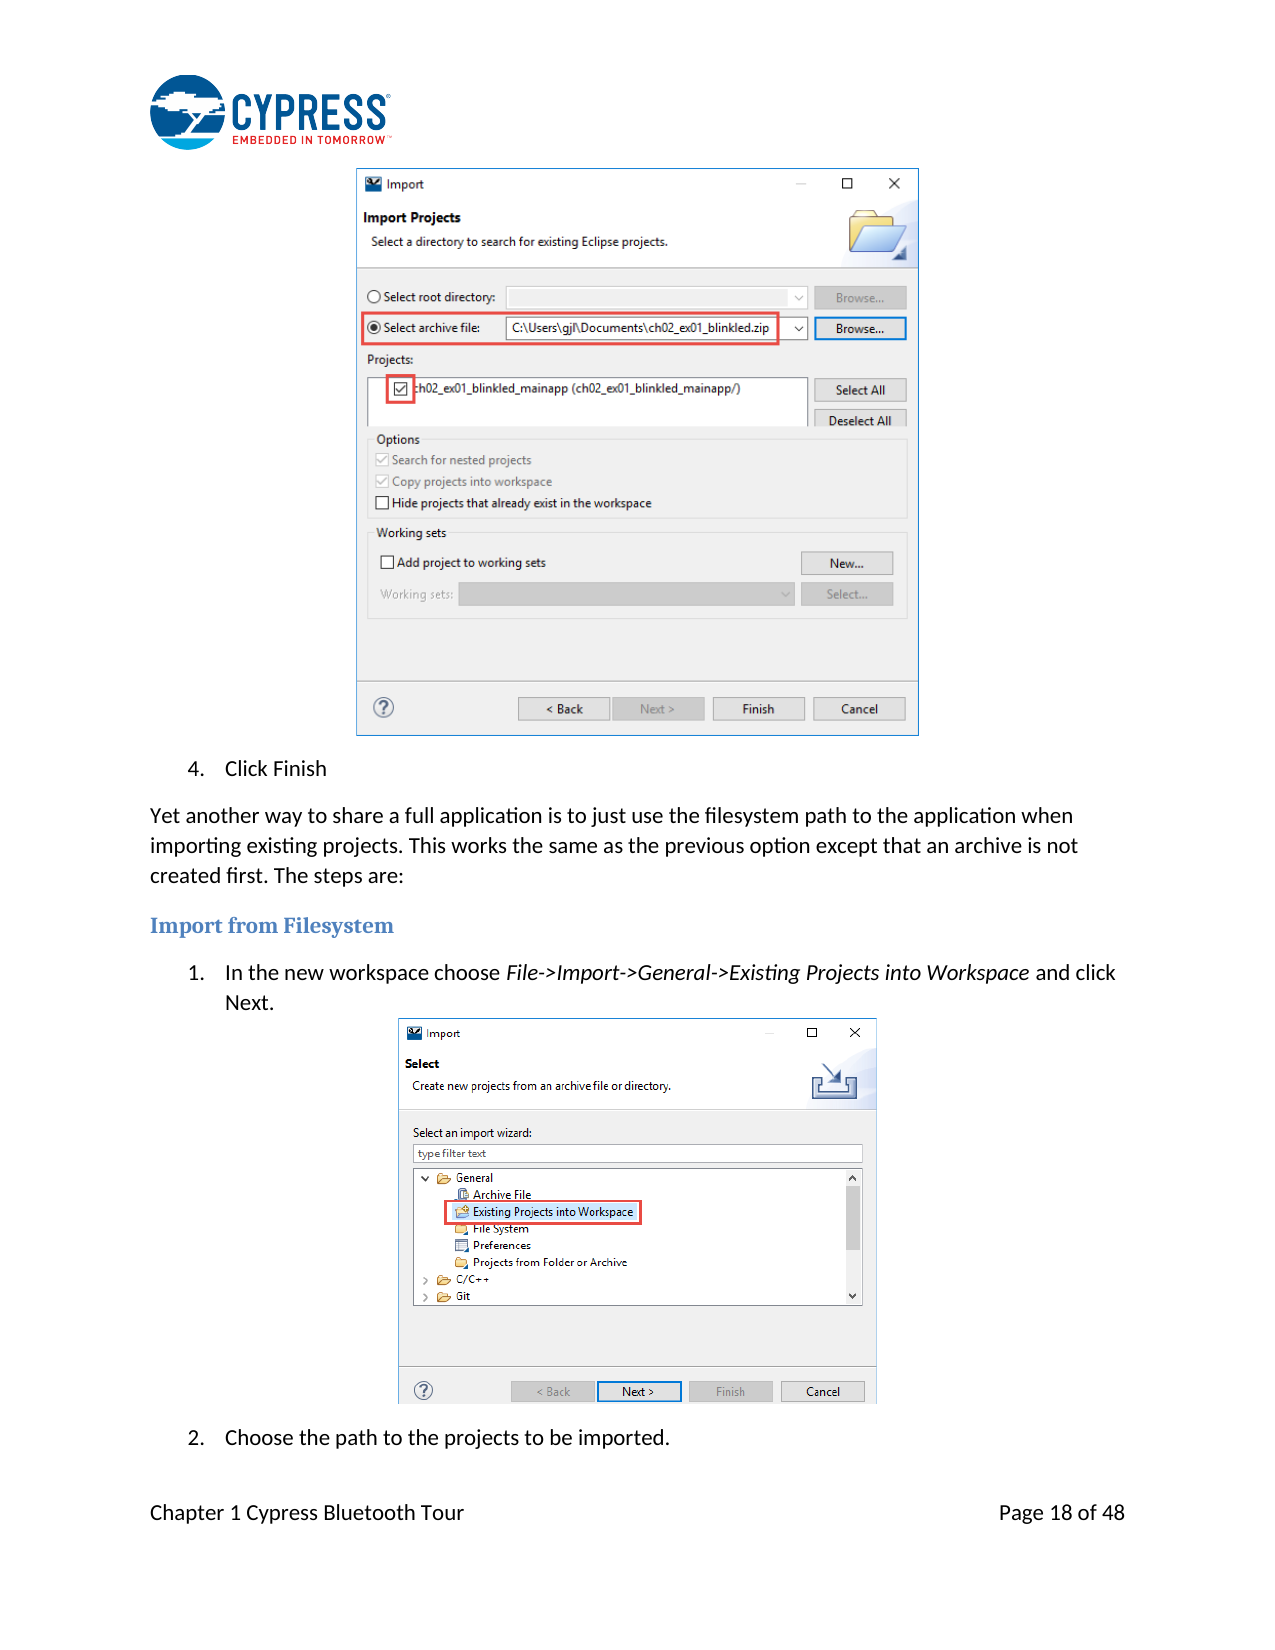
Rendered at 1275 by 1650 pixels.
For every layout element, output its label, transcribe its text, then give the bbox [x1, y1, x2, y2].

list Click Finish [187, 754, 1125, 782]
picture [356, 168, 919, 736]
list Choose the path to the projects to be imported. [187, 1423, 1125, 1451]
subtitle Import from Filesystem [150, 913, 1125, 939]
list In the new workspace choose File->Import->General->Existing Projects into Workspace and click Next. [187, 958, 1125, 1016]
picture [398, 1018, 877, 1404]
text Yet another way to share a full application is to just use the filesystem path to the application when importing existing projects. This works the same as the previous option except that an archive is not created first. The steps are: [150, 801, 1125, 889]
picture [150, 75, 392, 150]
